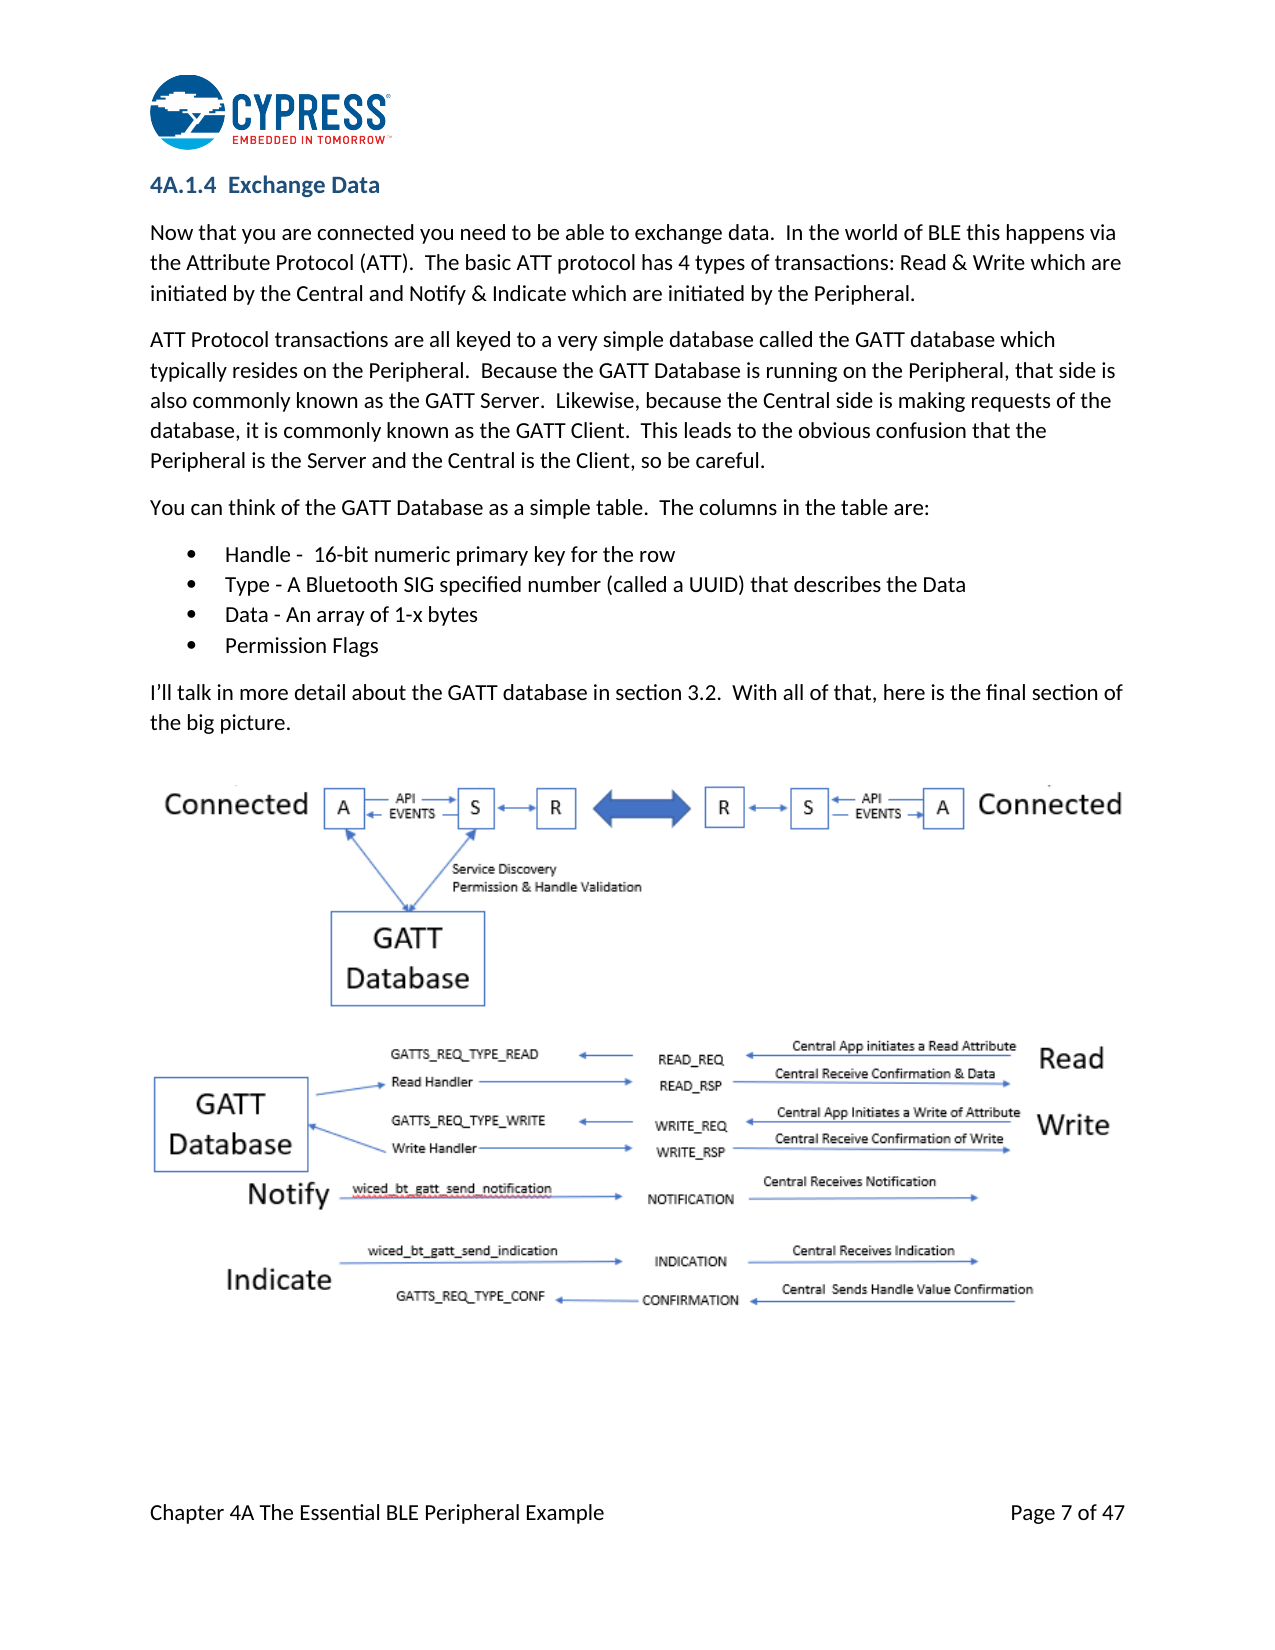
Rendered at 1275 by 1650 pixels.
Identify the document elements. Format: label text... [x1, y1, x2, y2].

text ATT Protocol transactions are all keyed to a very simple database called the GATT database which typically resides on the Peripheral. Because the GATT Database is running on the Peripheral, that side is also commonly known as the GATT Server. Likewise, because the Central side is making requests of the database, it is commonly known as the GATT Client. This leads to the obvious confusion that the Peripheral is the Server and the Central is the Client, so be careful. [150, 326, 1125, 474]
list Handle - 16-bit numeric primary key for the row [187, 540, 1125, 568]
subtitle Exchange Data [150, 169, 1125, 199]
text You can think of the GATT Database as a simple table. The columns in the table are: [150, 493, 1125, 521]
picture [150, 785, 1125, 1319]
picture [150, 75, 392, 150]
list Type - A Bluetooth SIG specified number (called a UUID) that describes the Data [187, 570, 1125, 598]
list Permission Flags [187, 631, 1125, 659]
list Data - An array of 1-x bytes [187, 601, 1125, 629]
text I’ll talk in more detail about the GATT database in section 3.2. With all of that, here is the final section of the big picture. [150, 678, 1125, 736]
text Now that you are connected you need to be able to exchange data. In the world of BLE this happens via the Attribute Protocol (ATT). The basic ATT protocol has 4 types of transactions: Read & Write which are initiated by the Central and Notify & Indicate which are initiated by the Peripheral. [150, 218, 1125, 307]
